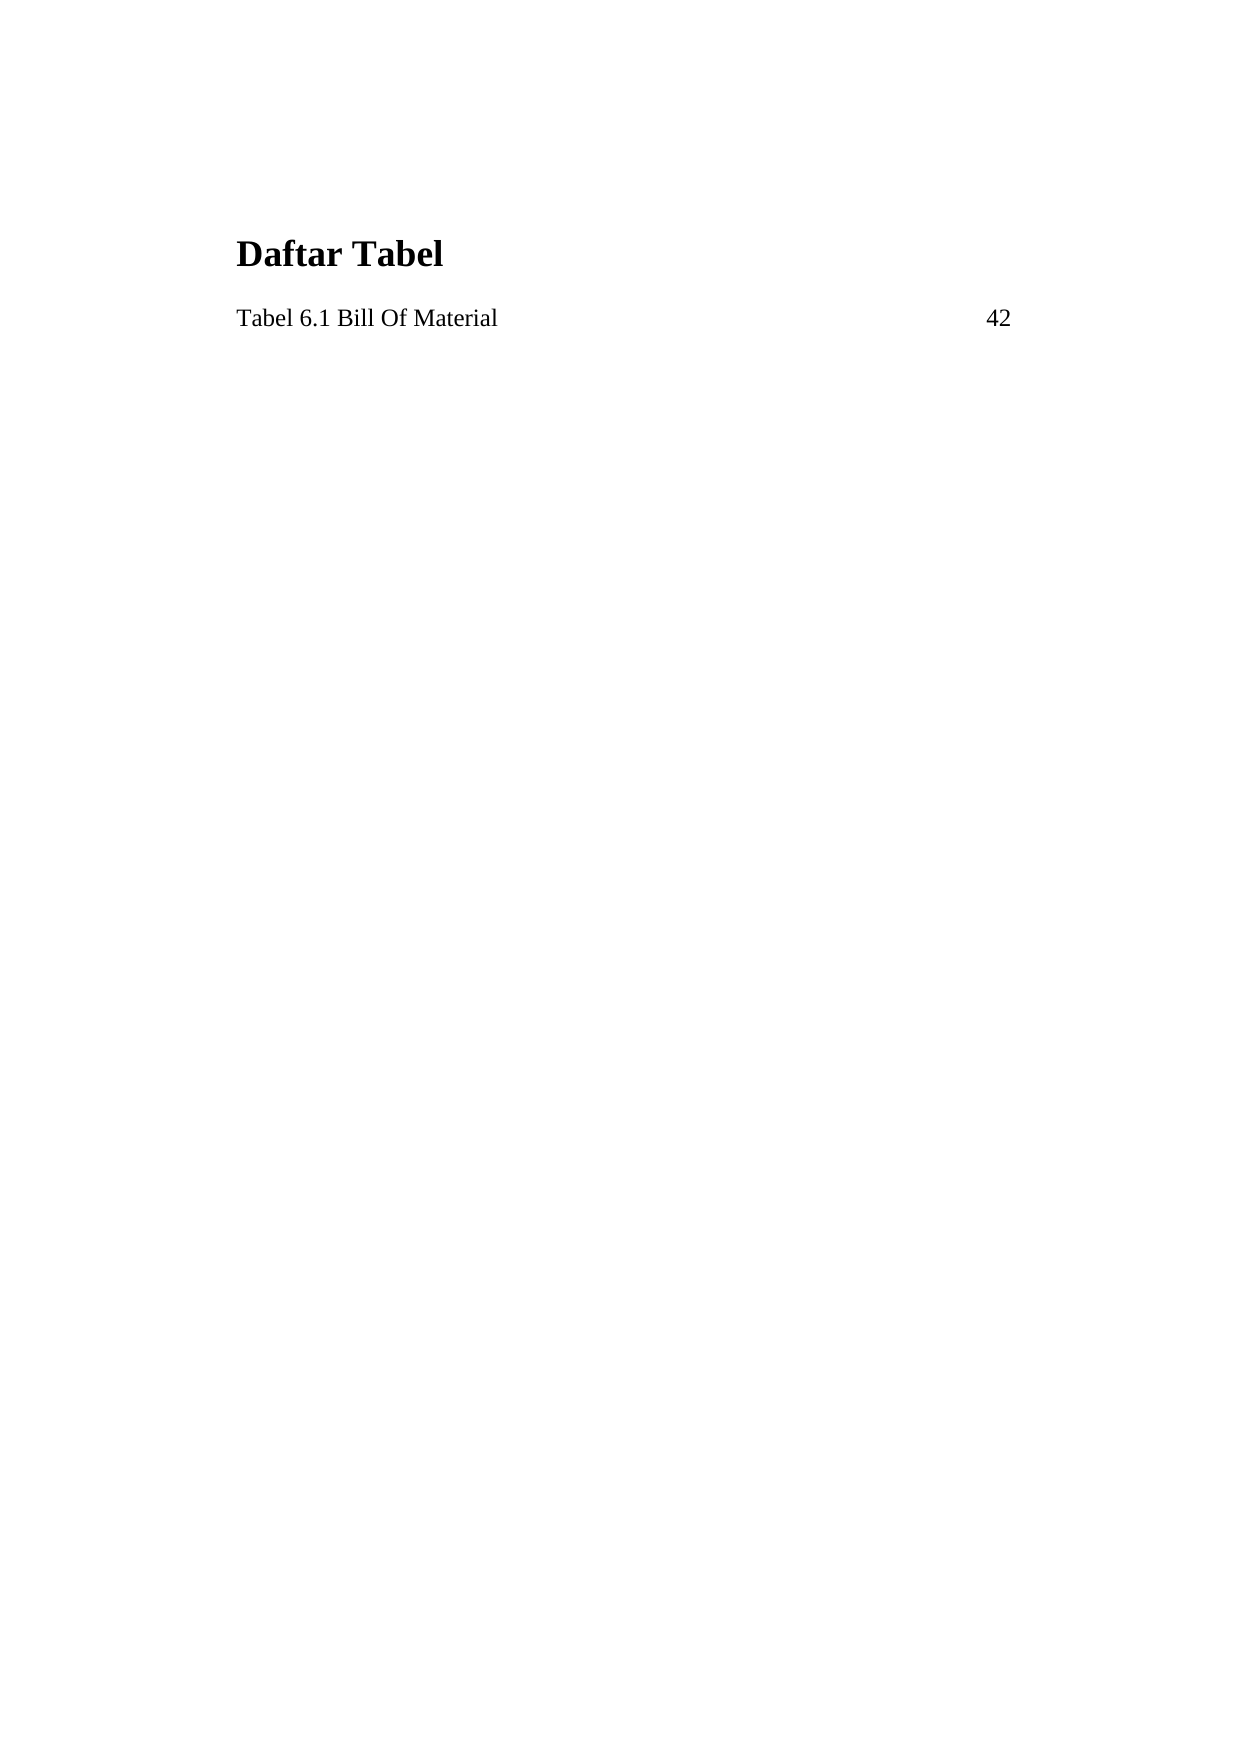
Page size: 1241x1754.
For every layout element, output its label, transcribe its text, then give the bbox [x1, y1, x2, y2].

subtitle Daftar Tabel [236, 231, 1063, 274]
text Tabel 6.1 Bill Of Material 42 [236, 303, 1063, 332]
